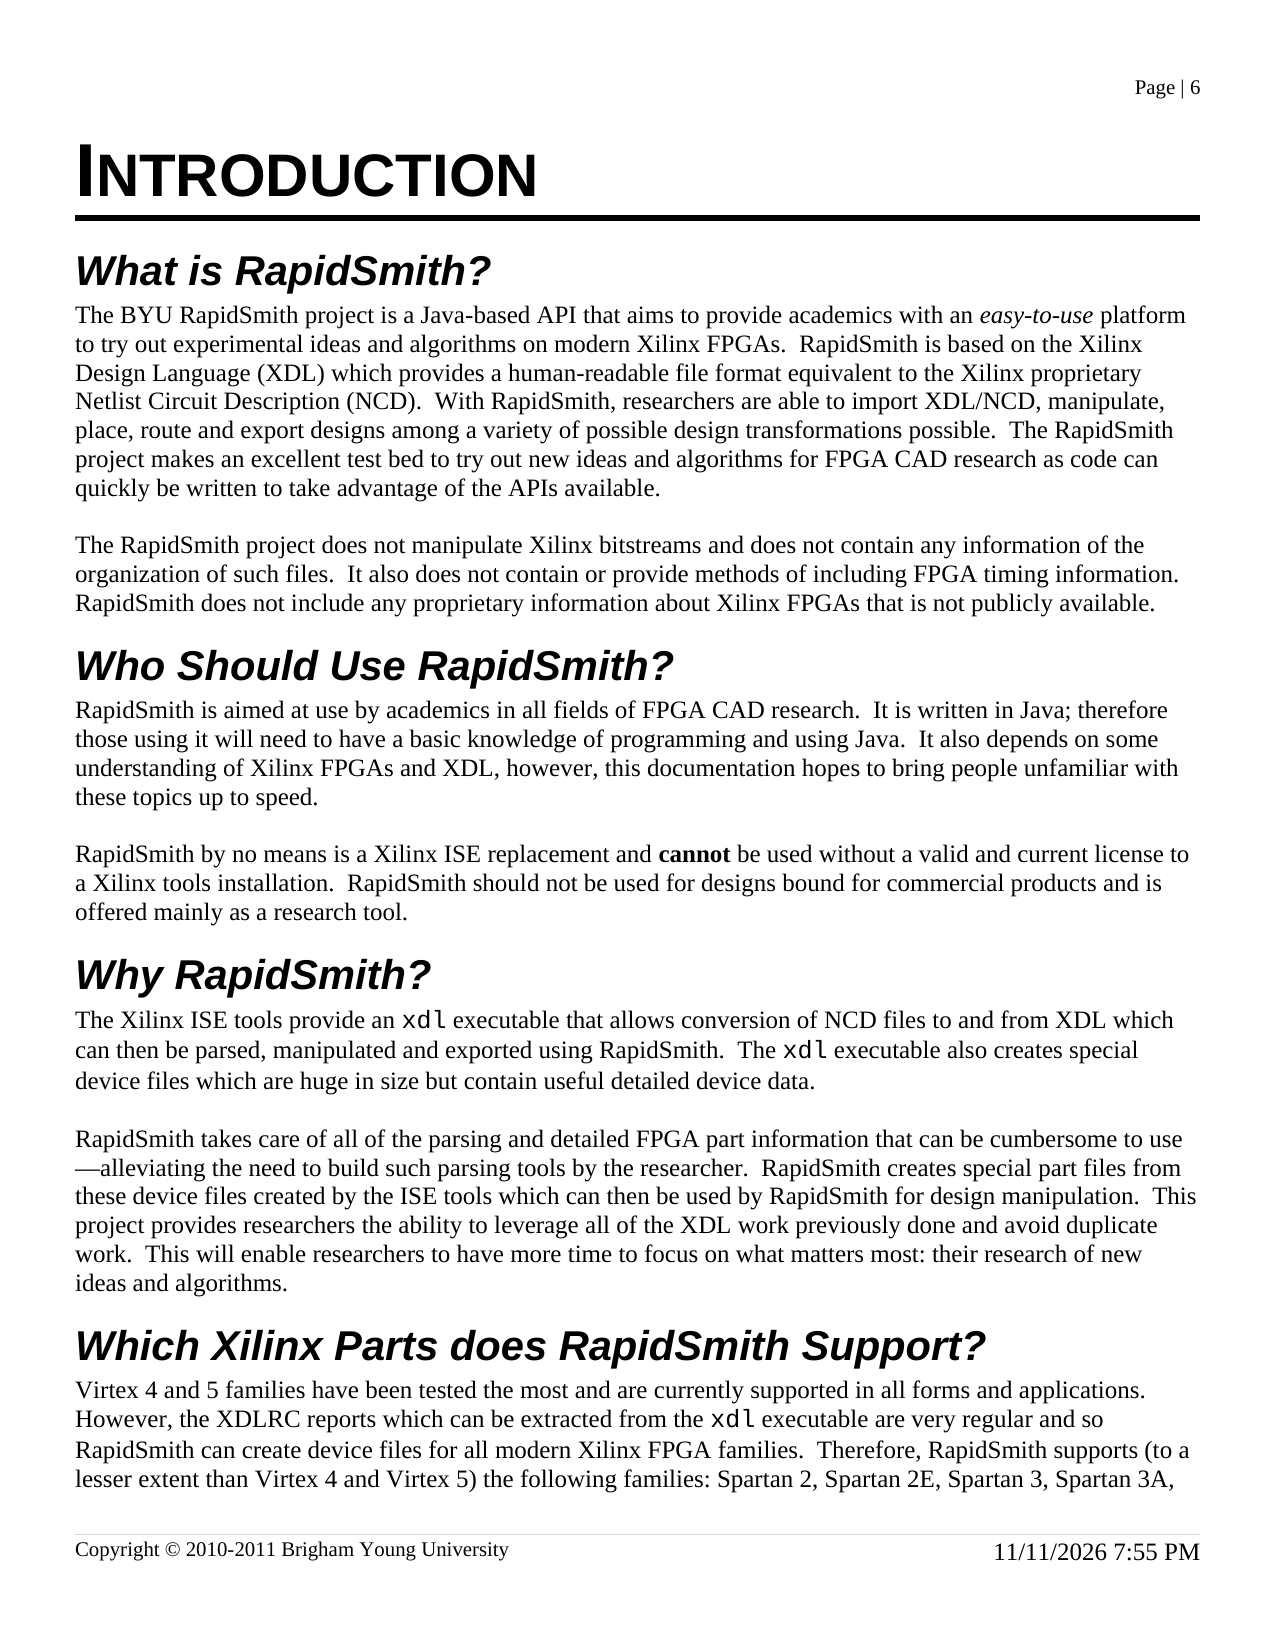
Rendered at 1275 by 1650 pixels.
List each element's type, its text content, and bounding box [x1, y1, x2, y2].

text The BYU RapidSmith project is a Java-based API that aims to provide academics with an easy-to-use platform to try out experimental ideas and algorithms on modern Xilinx FPGAs. RapidSmith is based on the Xilinx Design Language (XDL) which provides a human-readable file format equivalent to the Xilinx proprietary Netlist Circuit Description (NCD). With RapidSmith, researchers are able to import XDL/NCD, manipulate, place, route and export designs among a variety of possible design transformations possible. The RapidSmith project makes an excellent test bed to try out new ideas and algorithms for FPGA CAD research as code can quickly be written to take advantage of the APIs available. [75, 300, 1200, 530]
subtitle Who Should Use RapidSmith? [75, 641, 1200, 689]
text RapidSmith takes care of all of the parsing and detailed FPGA part information that can be cumbersome to use—alleviating the need to build such parsing tools by the researcher. RapidSmith creates special part files from these device files created by the ISE tools which can then be used by RapidSmith for design manipulation. This project provides researchers the ability to leverage all of the XDL work previously done and avoid duplicate work. This will enable researchers to have more time to focus on what matters most: their research of new ideas and algorithms. [75, 1124, 1200, 1296]
subtitle Which Xilinx Parts does RapidSmith Support? [75, 1321, 1200, 1369]
subtitle Why RapidSmith? [75, 951, 1200, 998]
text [75, 1376, 1200, 1493]
text The RapidSmith project does not manipulate Xilinx bitstreams and does not contain any information of the organization of such files. It also does not contain or provide methods of including FPGA timing information. RapidSmith does not include any proprietary information about Xilinx FPGAs that is not publicly available. [75, 530, 1200, 616]
text RapidSmith is aimed at use by academics in all fields of FPGA CAD research. It is written in Java; therefore those using it will need to have a basic knowledge of programming and using Java. It also depends on some understanding of Xilinx FPGAs and XDL, however, this documentation hopes to bring people unfamiliar with these topics up to speed. [75, 696, 1200, 811]
text The Xilinx ISE tools provide an xdl executable that allows conversion of NCD files to and from XDL which can then be parsed, manipulated and exported using RapidSmith. The xdl executable also creates special device files which are huge in size but contain useful detailed device data. [75, 1005, 1200, 1095]
subtitle Introduction [75, 126, 1200, 215]
text RapidSmith by no means is a Xilinx ISE replacement and cannot be used without a valid and current license to a Xilinx tools installation. RapidSmith should not be used for designs bound for commercial products and is offered mainly as a research tool. [75, 839, 1200, 926]
subtitle What is RapidSmith? [75, 246, 1200, 294]
